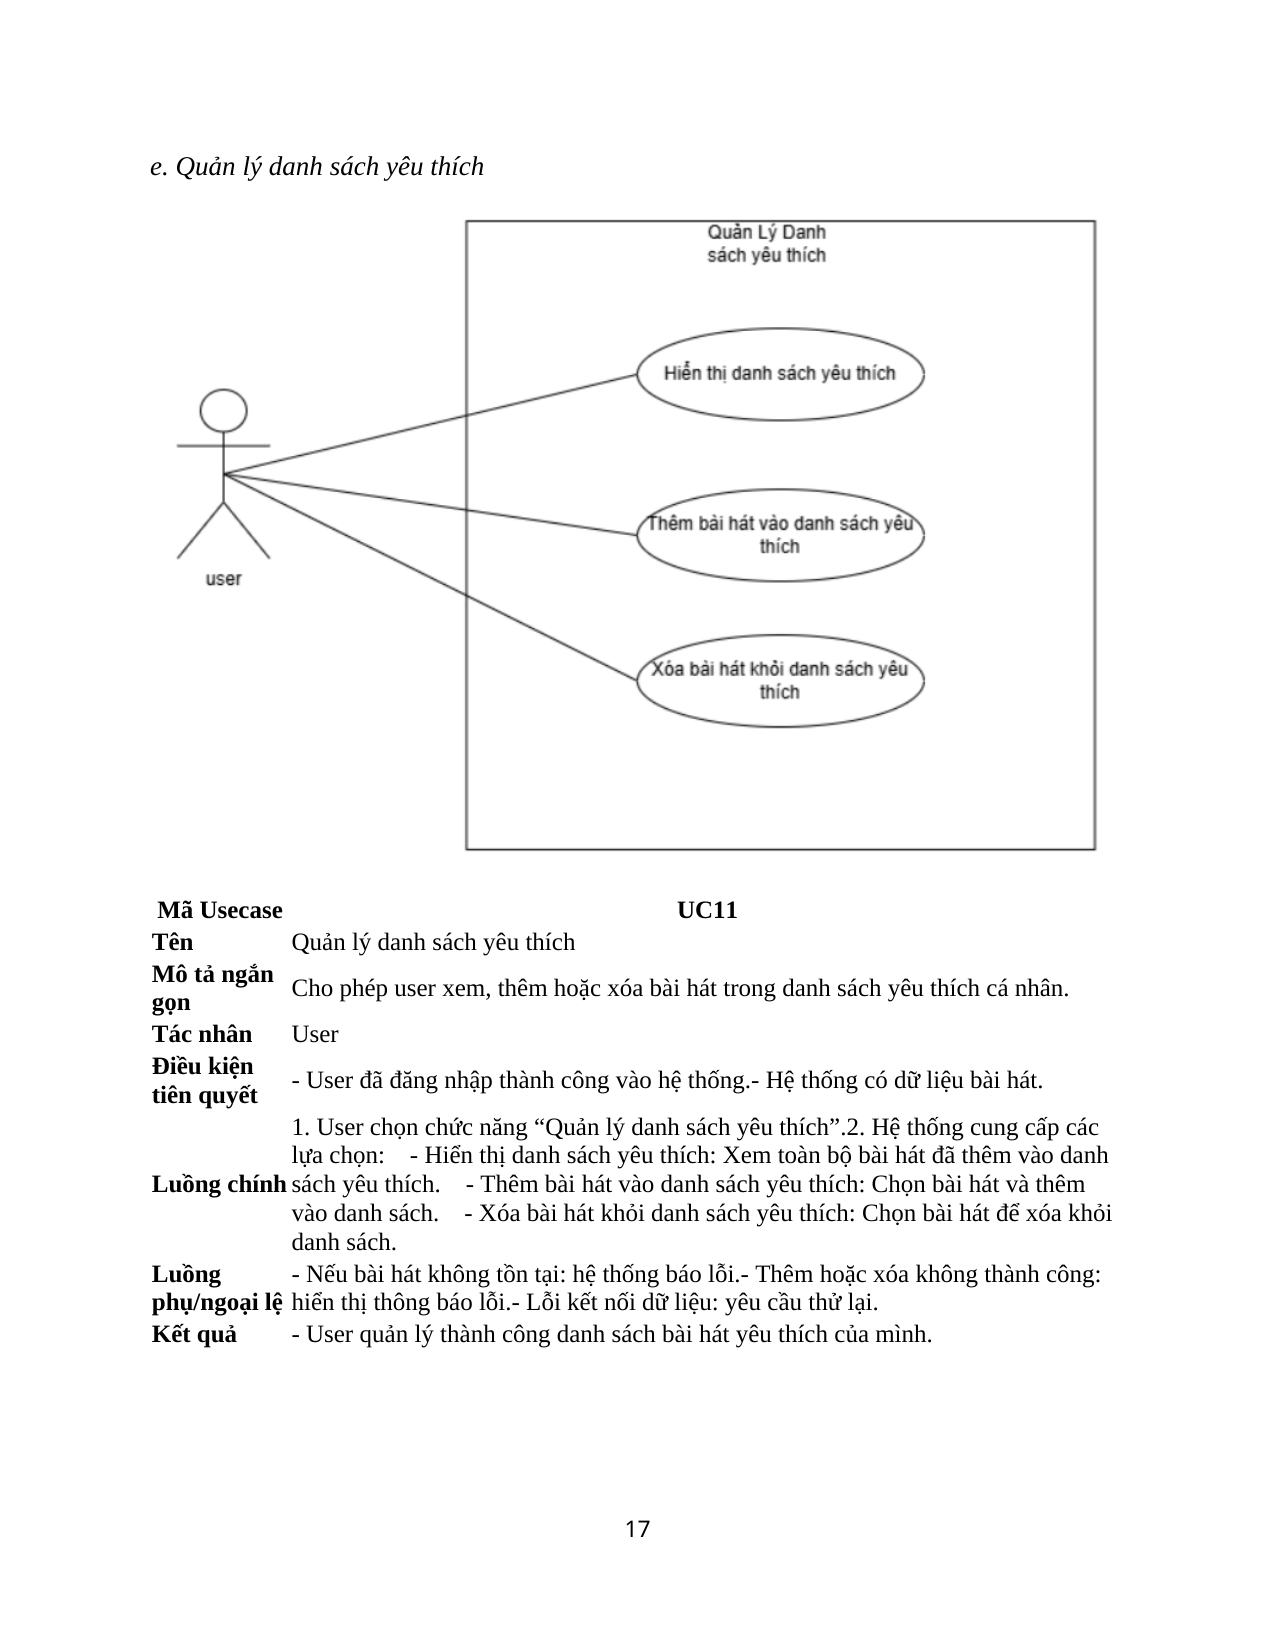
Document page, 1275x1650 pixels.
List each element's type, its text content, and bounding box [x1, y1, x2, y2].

table_cell - Nếu bài hát không tồn tại: hệ thống báo lỗi.- Thêm hoặc xóa không thành công: hiển thị thông báo lỗi.- Lỗi kết nối dữ liệu: yêu cầu thử lại. [290, 1257, 1125, 1318]
table_cell Quản lý danh sách yêu thích [290, 925, 1125, 957]
table_cell - User đã đăng nhập thành công vào hệ thống.- Hệ thống có dữ liệu bài hát. [290, 1050, 1125, 1110]
table_cell Luồng chính [150, 1110, 290, 1257]
table_cell Luồng phụ/ngoại lệ [150, 1257, 290, 1318]
table_cell Mô tả ngắn gọn [150, 957, 290, 1018]
table_cell Tác nhân [150, 1018, 290, 1049]
table_cell 1. User chọn chức năng “Quản lý danh sách yêu thích”.2. Hệ thống cung cấp các lựa chọn: - Hiển thị danh sách yêu thích: Xem toàn bộ bài hát đã thêm vào danh sách yêu thích. - Thêm bài hát vào danh sách yêu thích: Chọn bài hát và thêm vào danh sách. - Xóa bài hát khỏi danh sách yêu thích: Chọn bài hát để xóa khỏi danh sách. [290, 1110, 1125, 1257]
table_cell User [290, 1018, 1125, 1049]
table_cell - User quản lý thành công danh sách bài hát yêu thích của mình. [290, 1318, 1125, 1349]
table_cell Cho phép user xem, thêm hoặc xóa bài hát trong danh sách yêu thích cá nhân. [290, 957, 1125, 1018]
table_cell Điều kiện tiên quyết [150, 1050, 290, 1110]
picture [150, 191, 1125, 875]
subtitle e. Quản lý danh sách yêu thích [150, 150, 1125, 181]
table_header UC11 [290, 893, 1125, 925]
table_cell Tên [150, 925, 290, 957]
table_cell Kết quả [150, 1318, 290, 1349]
table_header Mã Usecase [150, 893, 290, 925]
